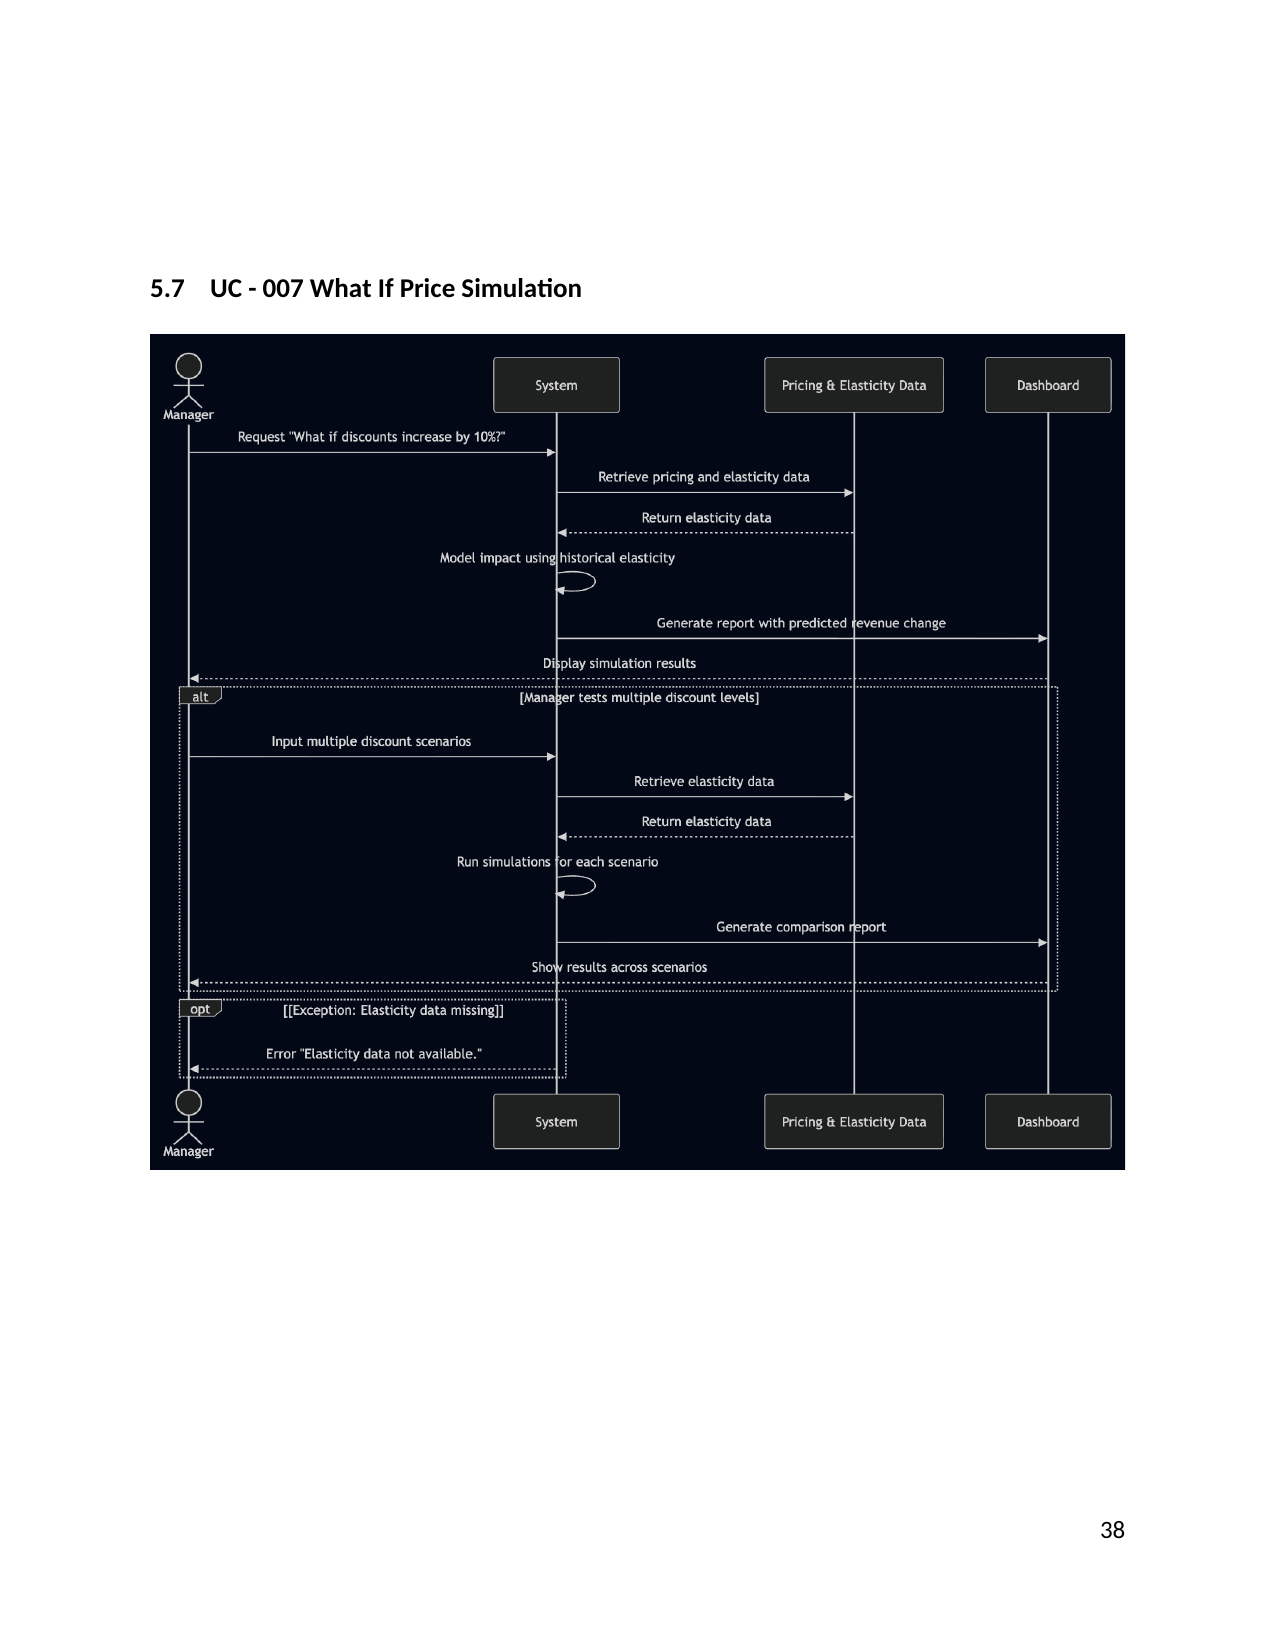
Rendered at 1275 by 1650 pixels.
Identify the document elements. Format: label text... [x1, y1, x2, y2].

subtitle UC - 007 What If Price Simulation [150, 271, 1125, 304]
picture [150, 334, 1125, 1170]
